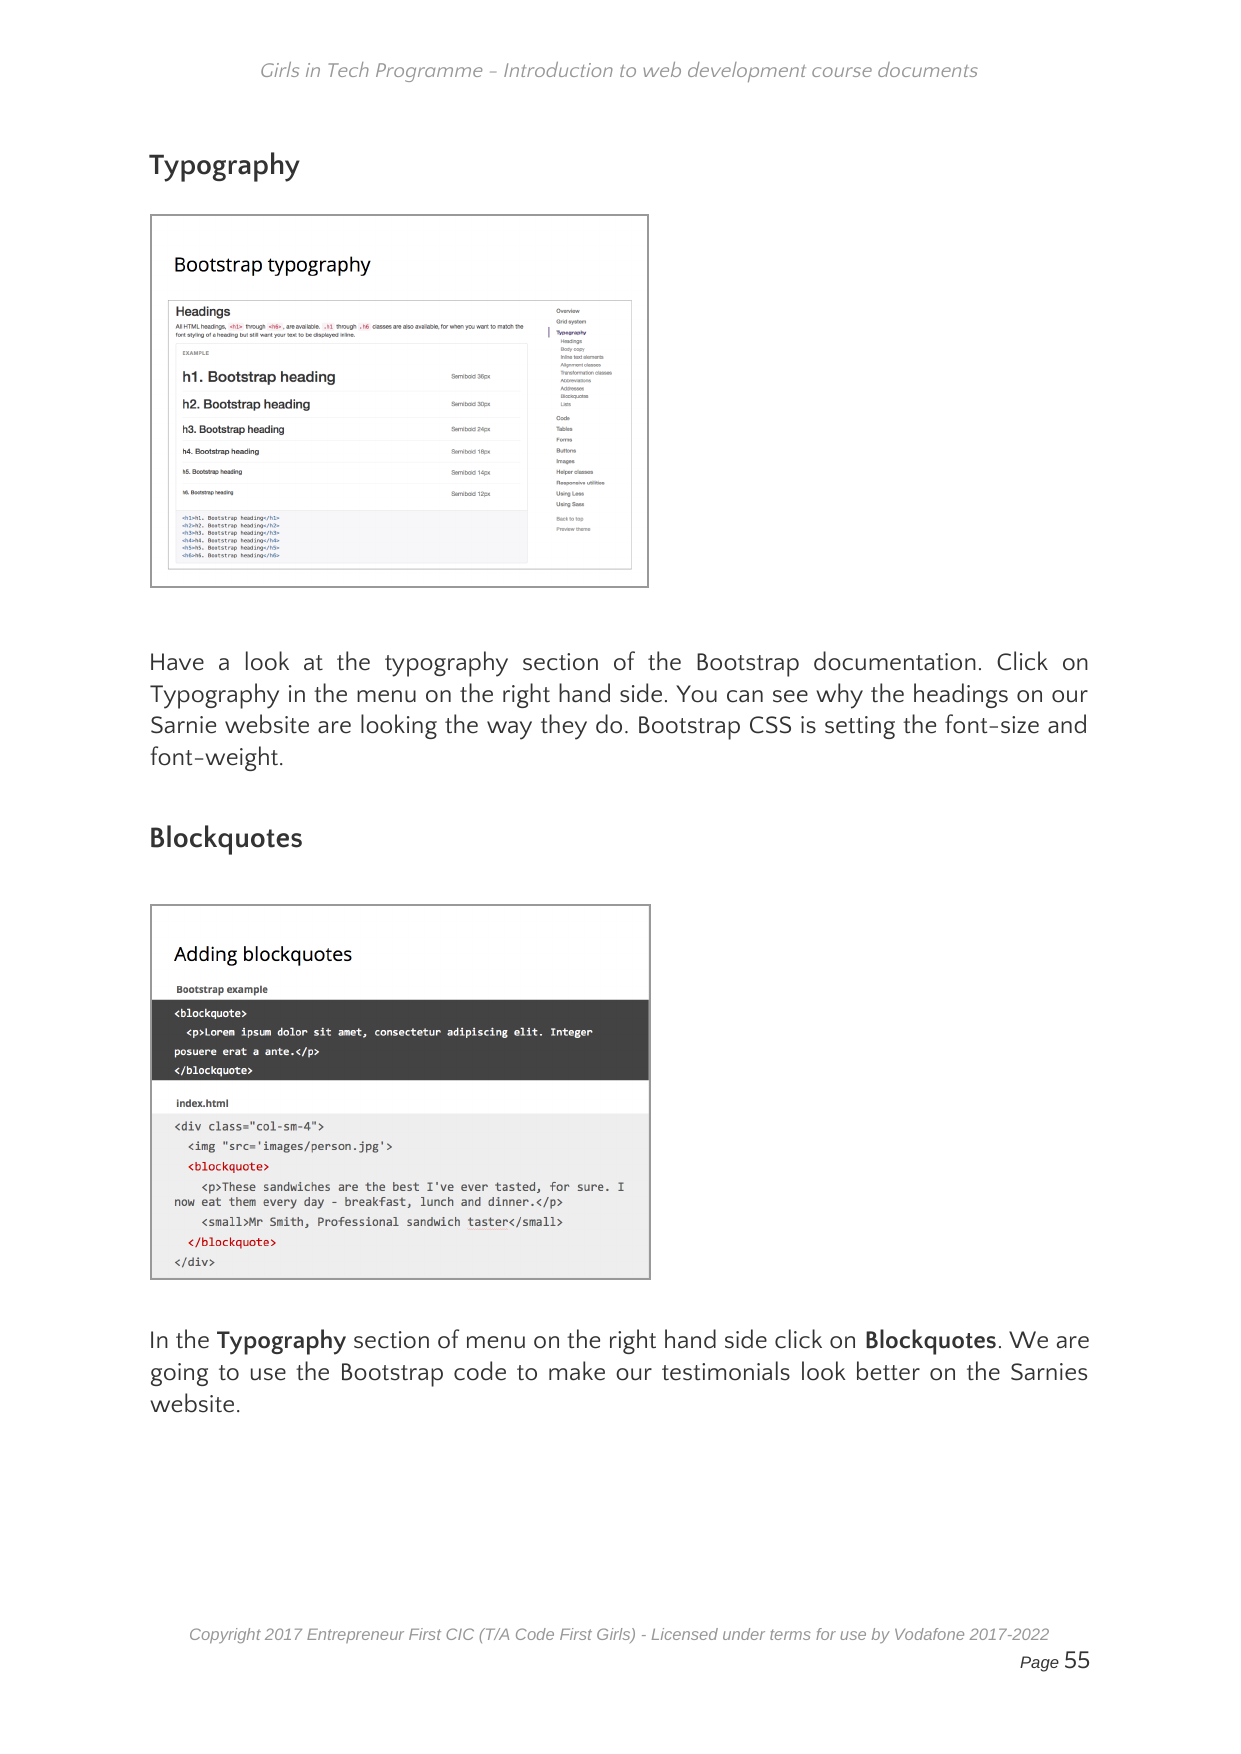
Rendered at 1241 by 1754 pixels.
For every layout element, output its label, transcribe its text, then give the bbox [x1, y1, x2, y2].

picture [152, 216, 647, 586]
text In the Typography section of menu on the right hand side click on Blockquotes. We are going to use the Bootstrap code to make our testimonials look better on the Sarnies website. [148, 1328, 1090, 1419]
picture [152, 906, 649, 1278]
subtitle Typography [148, 150, 1090, 182]
subtitle Blockquotes [148, 823, 1090, 855]
text Have a look at the typography section of the Bootstrap documentation. Click on Typography in the menu on the right hand side. You can see why the headings on our Sarnie website are looking the way they do. Bootstrap CSS is setting the font-size and font-weight. [148, 649, 1090, 772]
